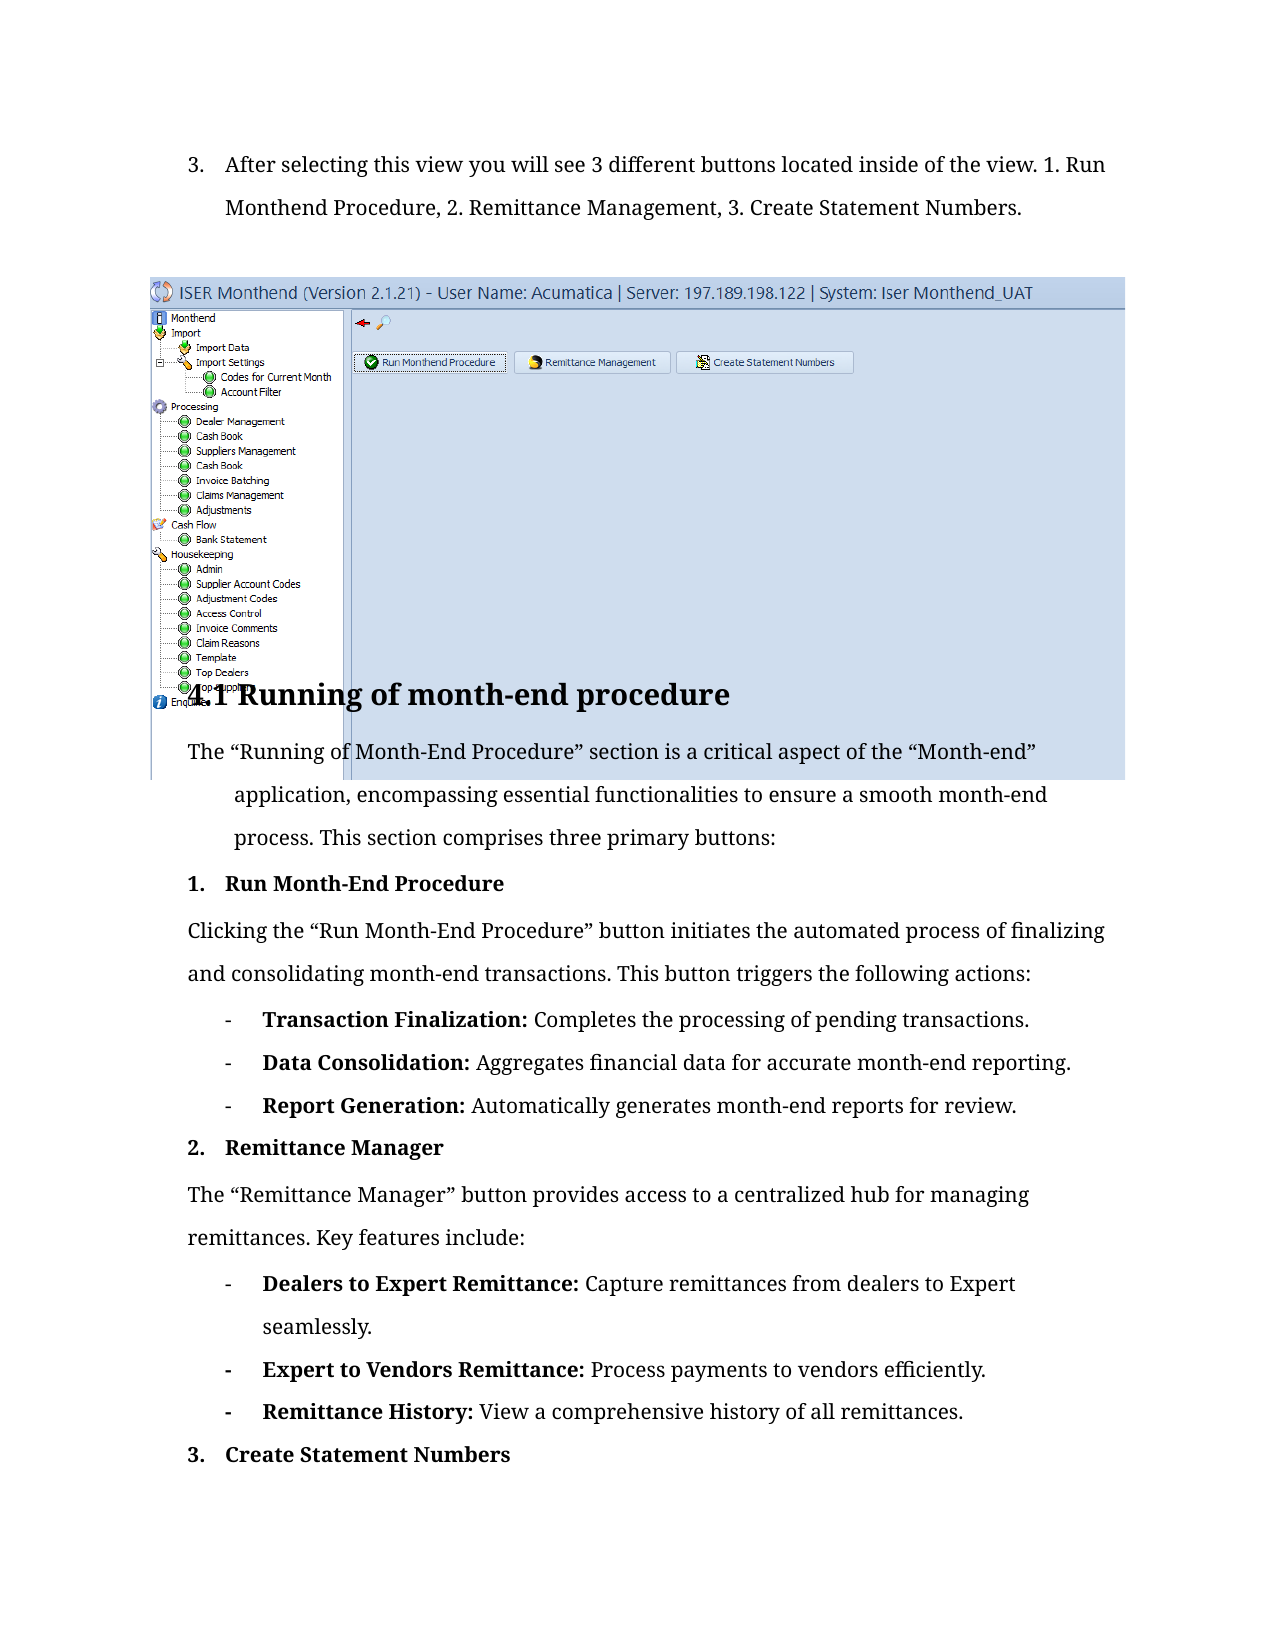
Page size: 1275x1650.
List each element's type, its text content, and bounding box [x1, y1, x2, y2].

list After selecting this view you will see 3 different buttons located inside of the view. 1. Run Monthend Procedure, 2. Remittance Management, 3. Create Statement Numbers. [187, 150, 1125, 221]
list Create Statement Numbers [187, 1440, 1125, 1468]
picture [150, 277, 1125, 780]
list Run Month-End Procedure [187, 869, 1125, 898]
text The “Remittance Manager” button provides access to a centralized hub for managing remittances. Key features include: [187, 1180, 1125, 1251]
subtitle Running of month-end procedure [187, 674, 1125, 713]
text Clicking the “Run Month-End Procedure” button initiates the automated process of finalizing and consolidating month-end transactions. This button triggers the following actions: [187, 916, 1125, 987]
list Data Consolidation: Aggregates financial data for accurate month-end reporting. [225, 1048, 1125, 1077]
list Report Generation: Automatically generates month-end reports for review. [225, 1091, 1125, 1119]
list Remittance History: View a comprehensive history of all remittances. [225, 1397, 1125, 1426]
list Transaction Finalization: Completes the processing of pending transactions. [225, 1006, 1125, 1034]
list Remittance Manager [187, 1133, 1125, 1162]
text The “Running of Month-End Procedure” section is a critical aspect of the “Month-end” application, encompassing essential functionalities to ensure a smooth month-end process. This section comprises three primary buttons: [187, 737, 1125, 851]
list Expert to Vendors Remittance: Process payments to vendors efficiently. [225, 1355, 1125, 1383]
list Dealers to Expert Remittance: Capture remittances from dealers to Expert seamlessly. [225, 1269, 1125, 1341]
